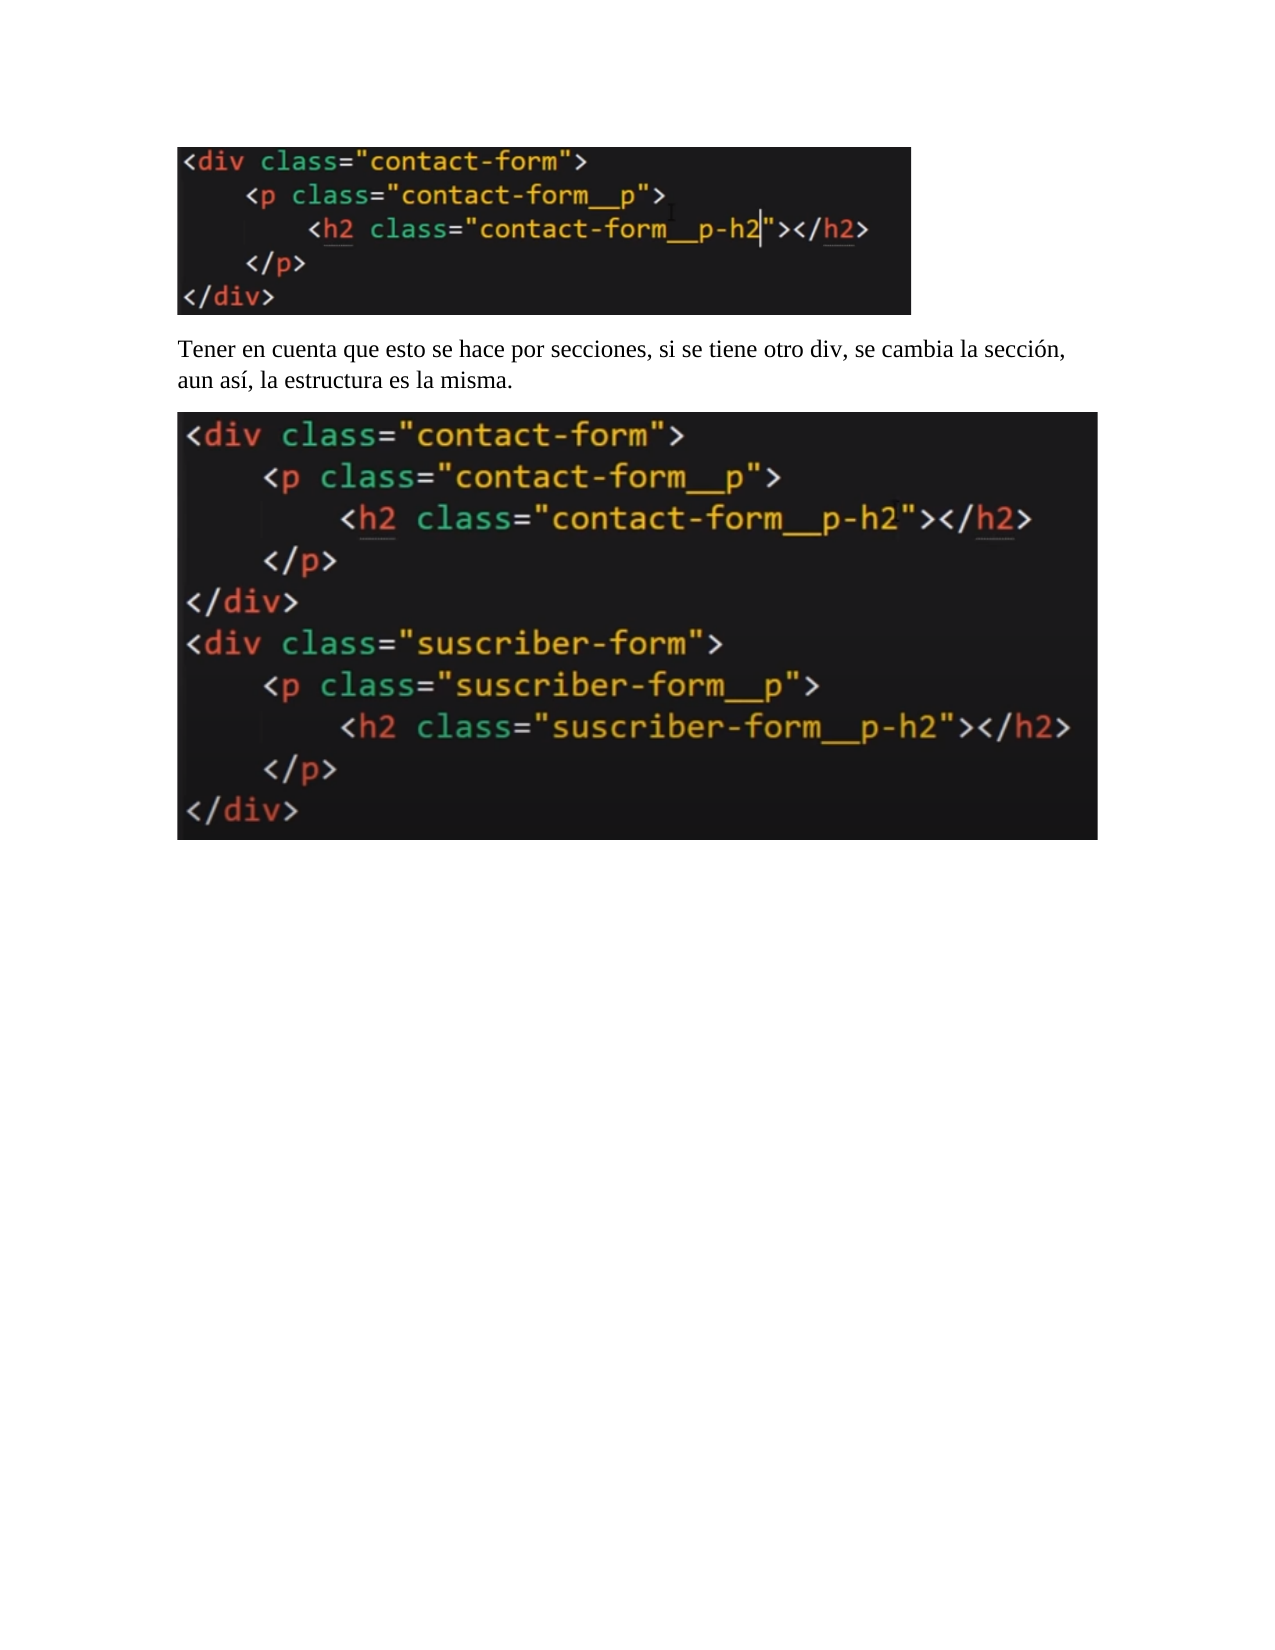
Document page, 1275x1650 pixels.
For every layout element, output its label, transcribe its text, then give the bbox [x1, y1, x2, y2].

picture [177, 412, 1098, 840]
text Tener en cuenta que esto se hace por secciones, si se tiene otro div, se cambia la sección, aun así, la estructura es la misma. [177, 334, 1098, 394]
picture [177, 147, 912, 315]
